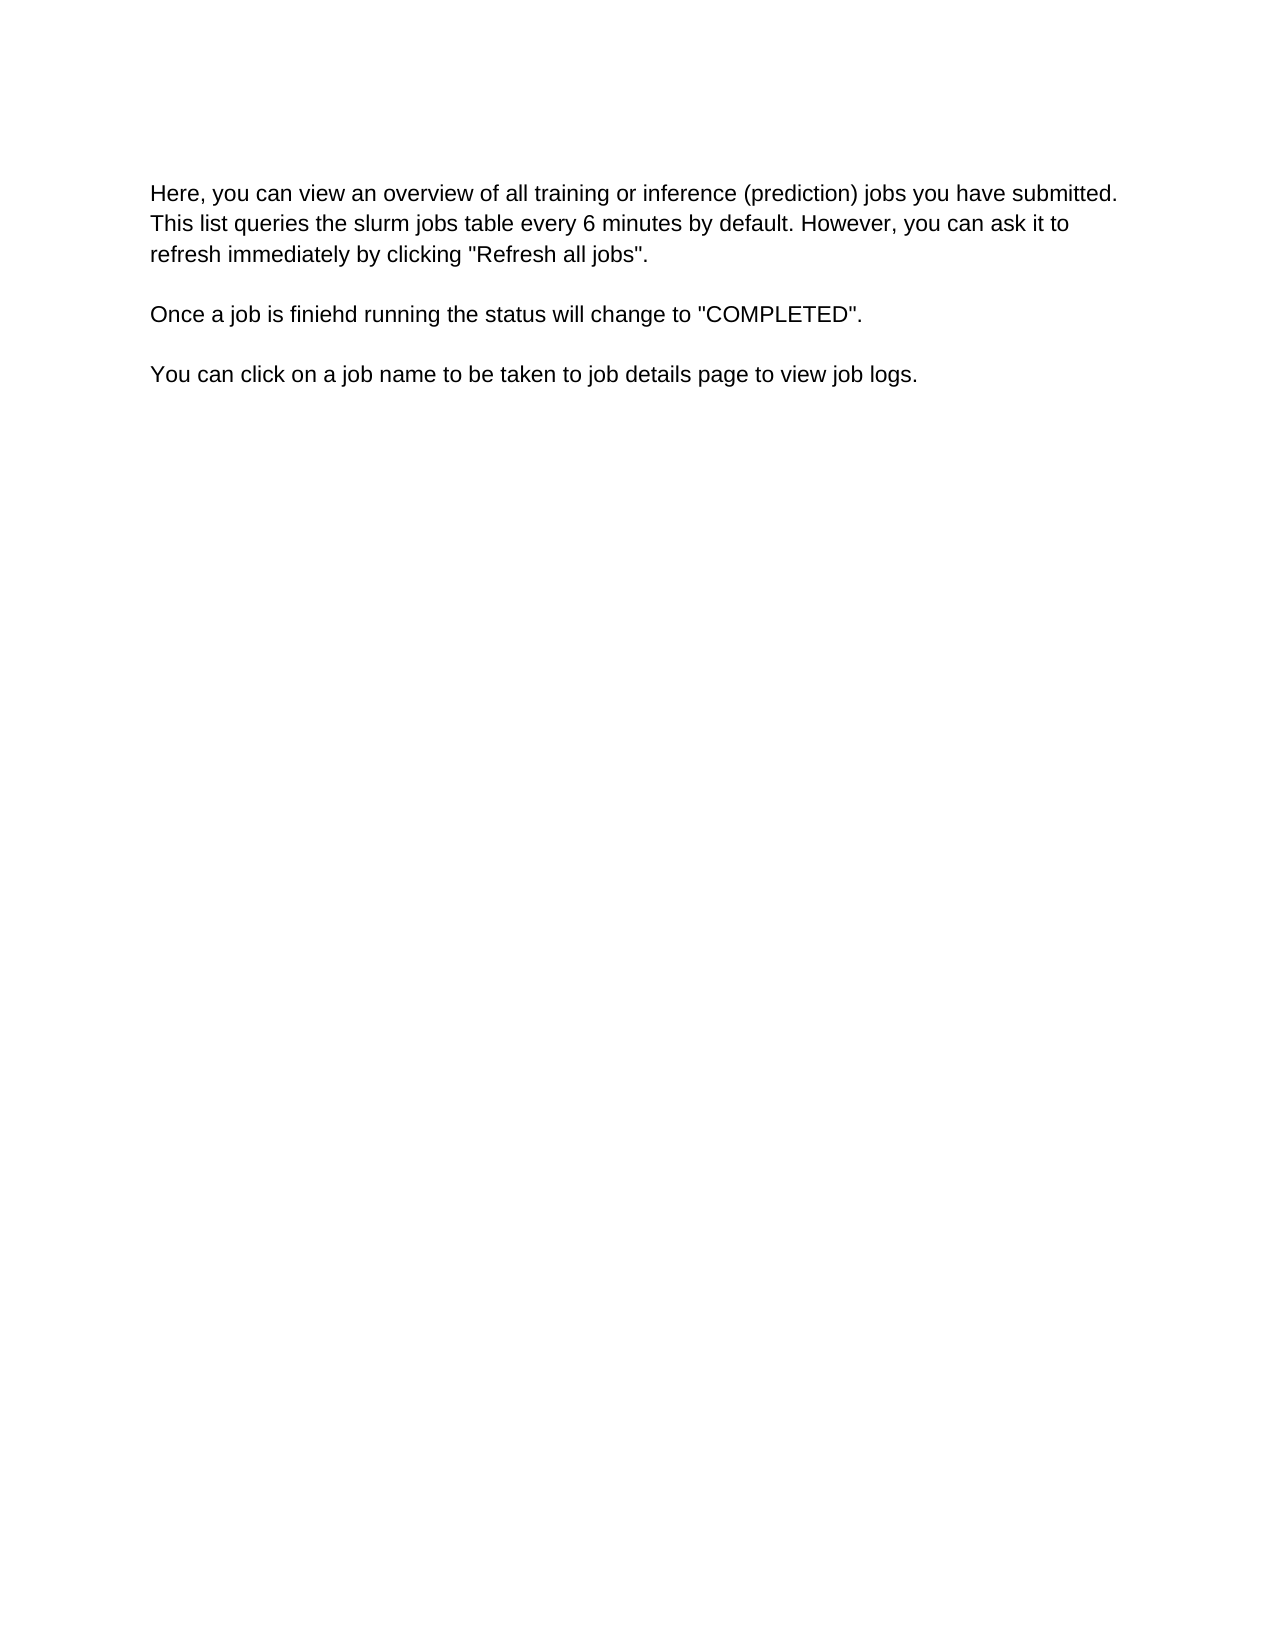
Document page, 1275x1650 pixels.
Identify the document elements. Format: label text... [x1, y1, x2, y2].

text Here, you can view an overview of all training or inference (prediction) jobs you have submitted. This list queries the slurm jobs table every 6 minutes by default. However, you can ask it to refresh immediately by clicking "Refresh all jobs". [150, 180, 1125, 267]
text You can click on a job name to be taken to job details page to view job logs. [150, 361, 1125, 388]
text Once a job is finiehd running the status will change to "COMPLETED". [150, 301, 1125, 327]
